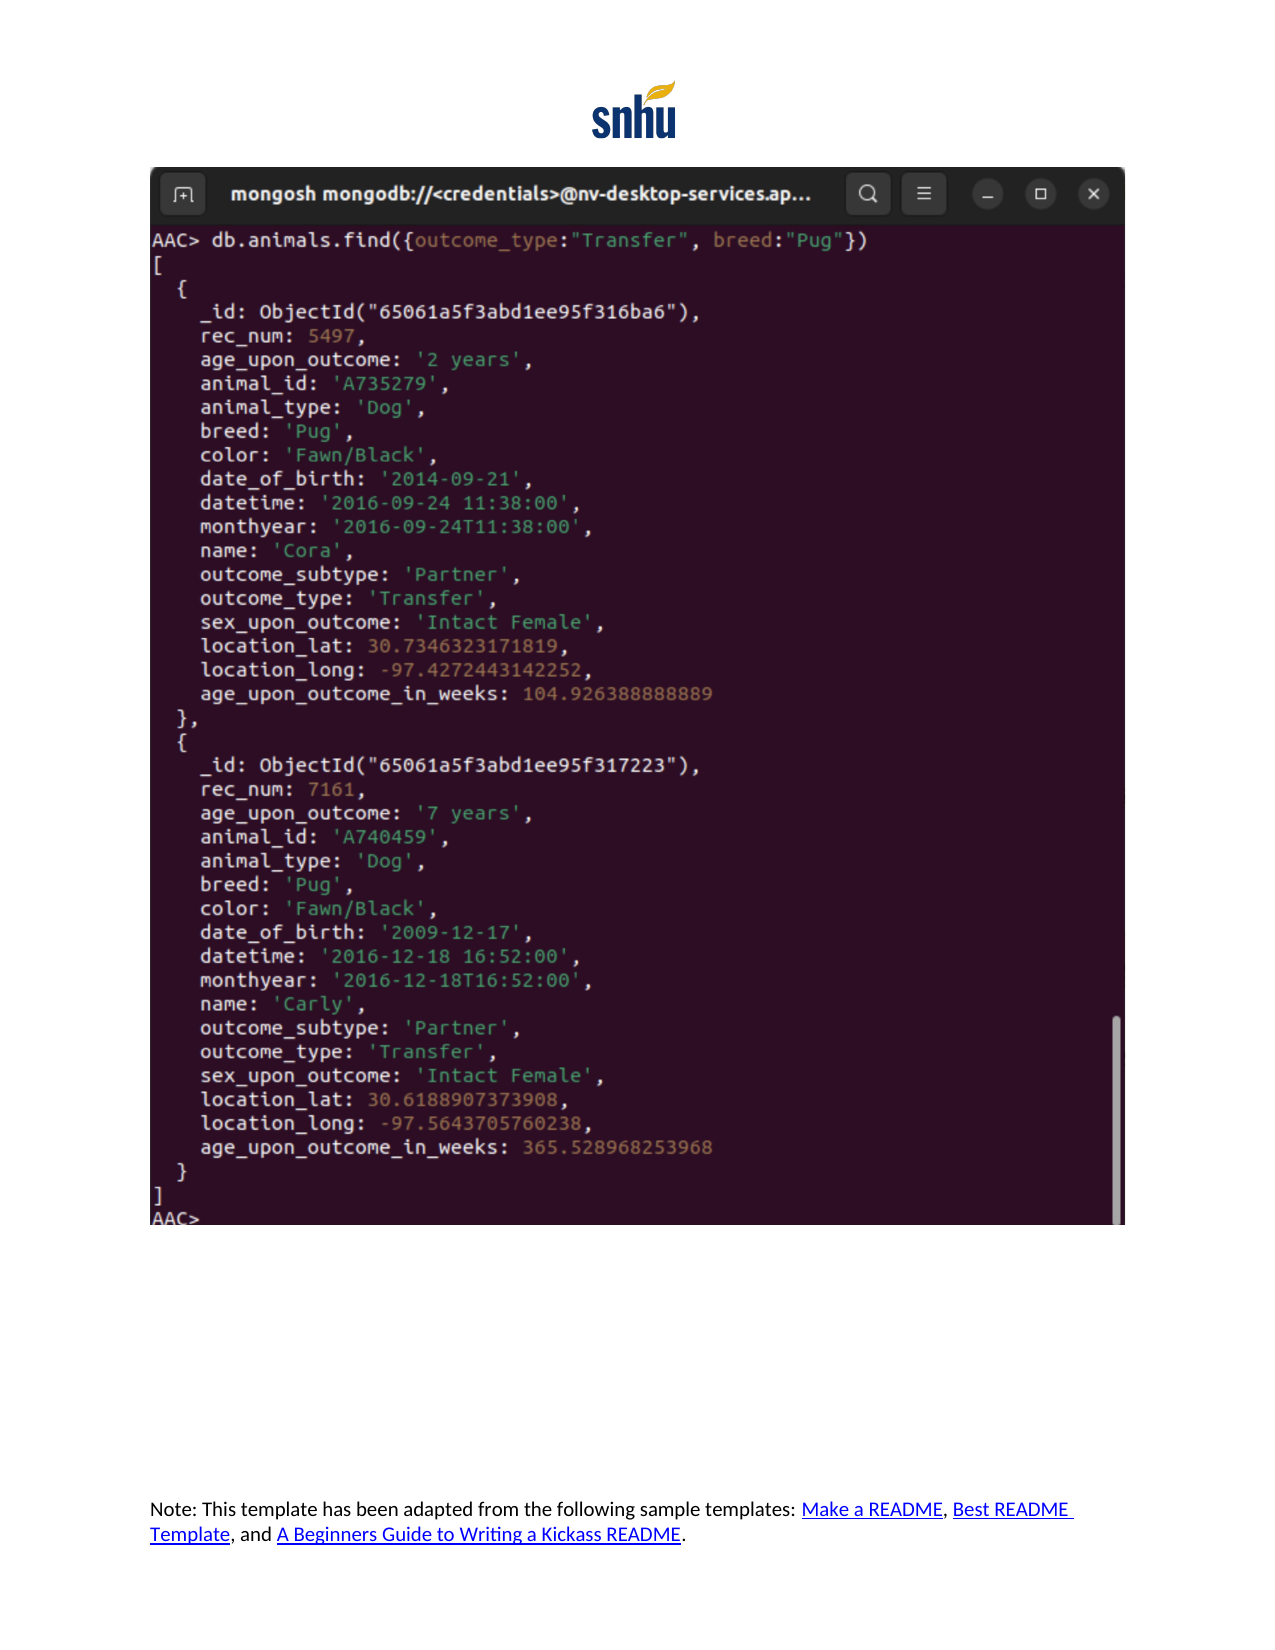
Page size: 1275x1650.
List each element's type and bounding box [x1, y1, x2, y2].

picture [150, 167, 1125, 1225]
picture [573, 75, 702, 147]
